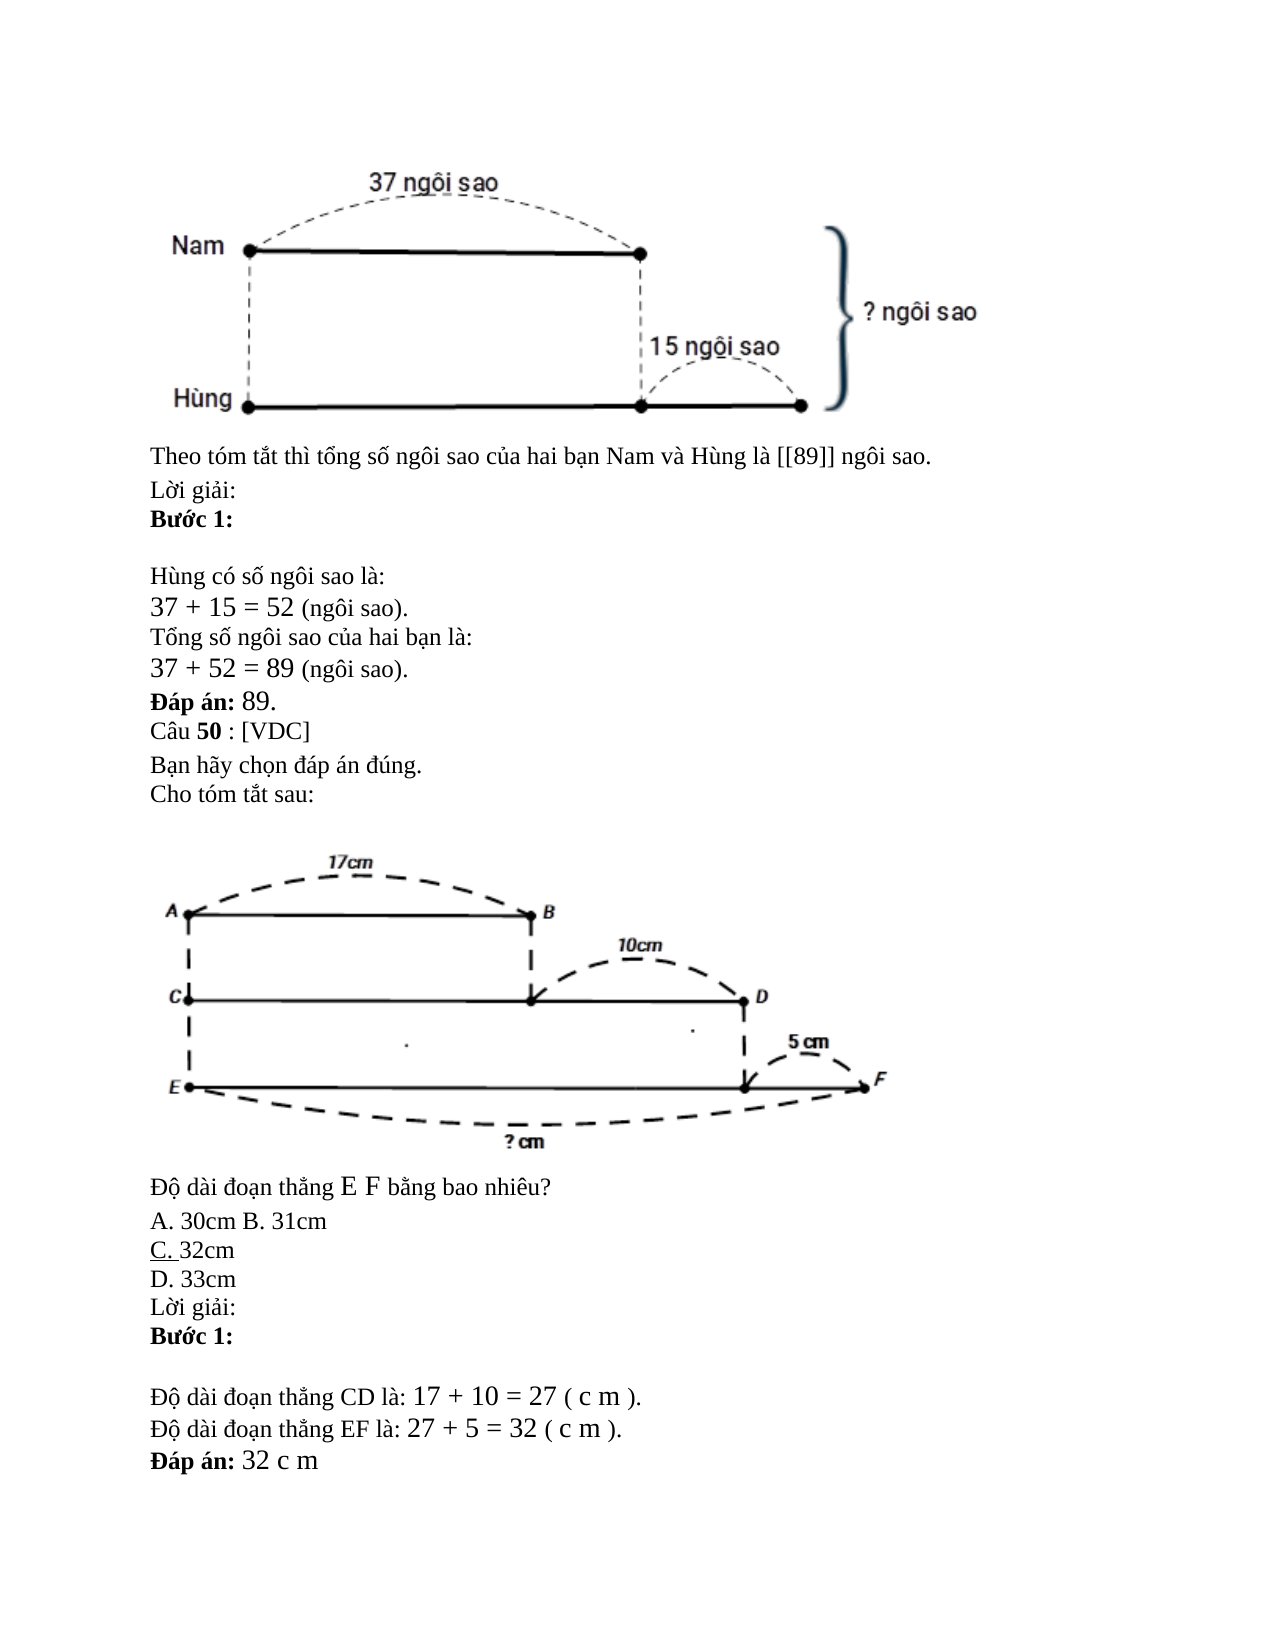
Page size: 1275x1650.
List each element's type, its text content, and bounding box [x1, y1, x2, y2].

text Bước 1: [150, 1321, 1125, 1350]
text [150, 150, 1125, 470]
picture [150, 150, 1001, 442]
text Bước 1: [150, 504, 1125, 533]
picture [150, 836, 898, 1169]
text Lời giải: [150, 475, 1125, 504]
text Lời giải: [150, 1292, 1125, 1321]
text D. 33cm [150, 1264, 1125, 1292]
text Độ dài đoạn thẳng CD là: 17 + 10 = 27 ( c m ). Độ dài đoạn thẳng EF là: 27 + 5 = 32 ( c m ). Đáp án: 32 c m [150, 1350, 1125, 1476]
text C. 32cm [150, 1235, 1125, 1264]
text A. 30cm B. 31cm [150, 1206, 1125, 1235]
text Câu 50 : [VDC] [150, 716, 1125, 745]
text Hùng có số ngôi sao là: 37 + 15 = 52 (ngôi sao). Tổng số ngôi sao của hai bạn là: 37 + 52 = 89 (ngôi sao). Đáp án: 89. [150, 533, 1125, 716]
